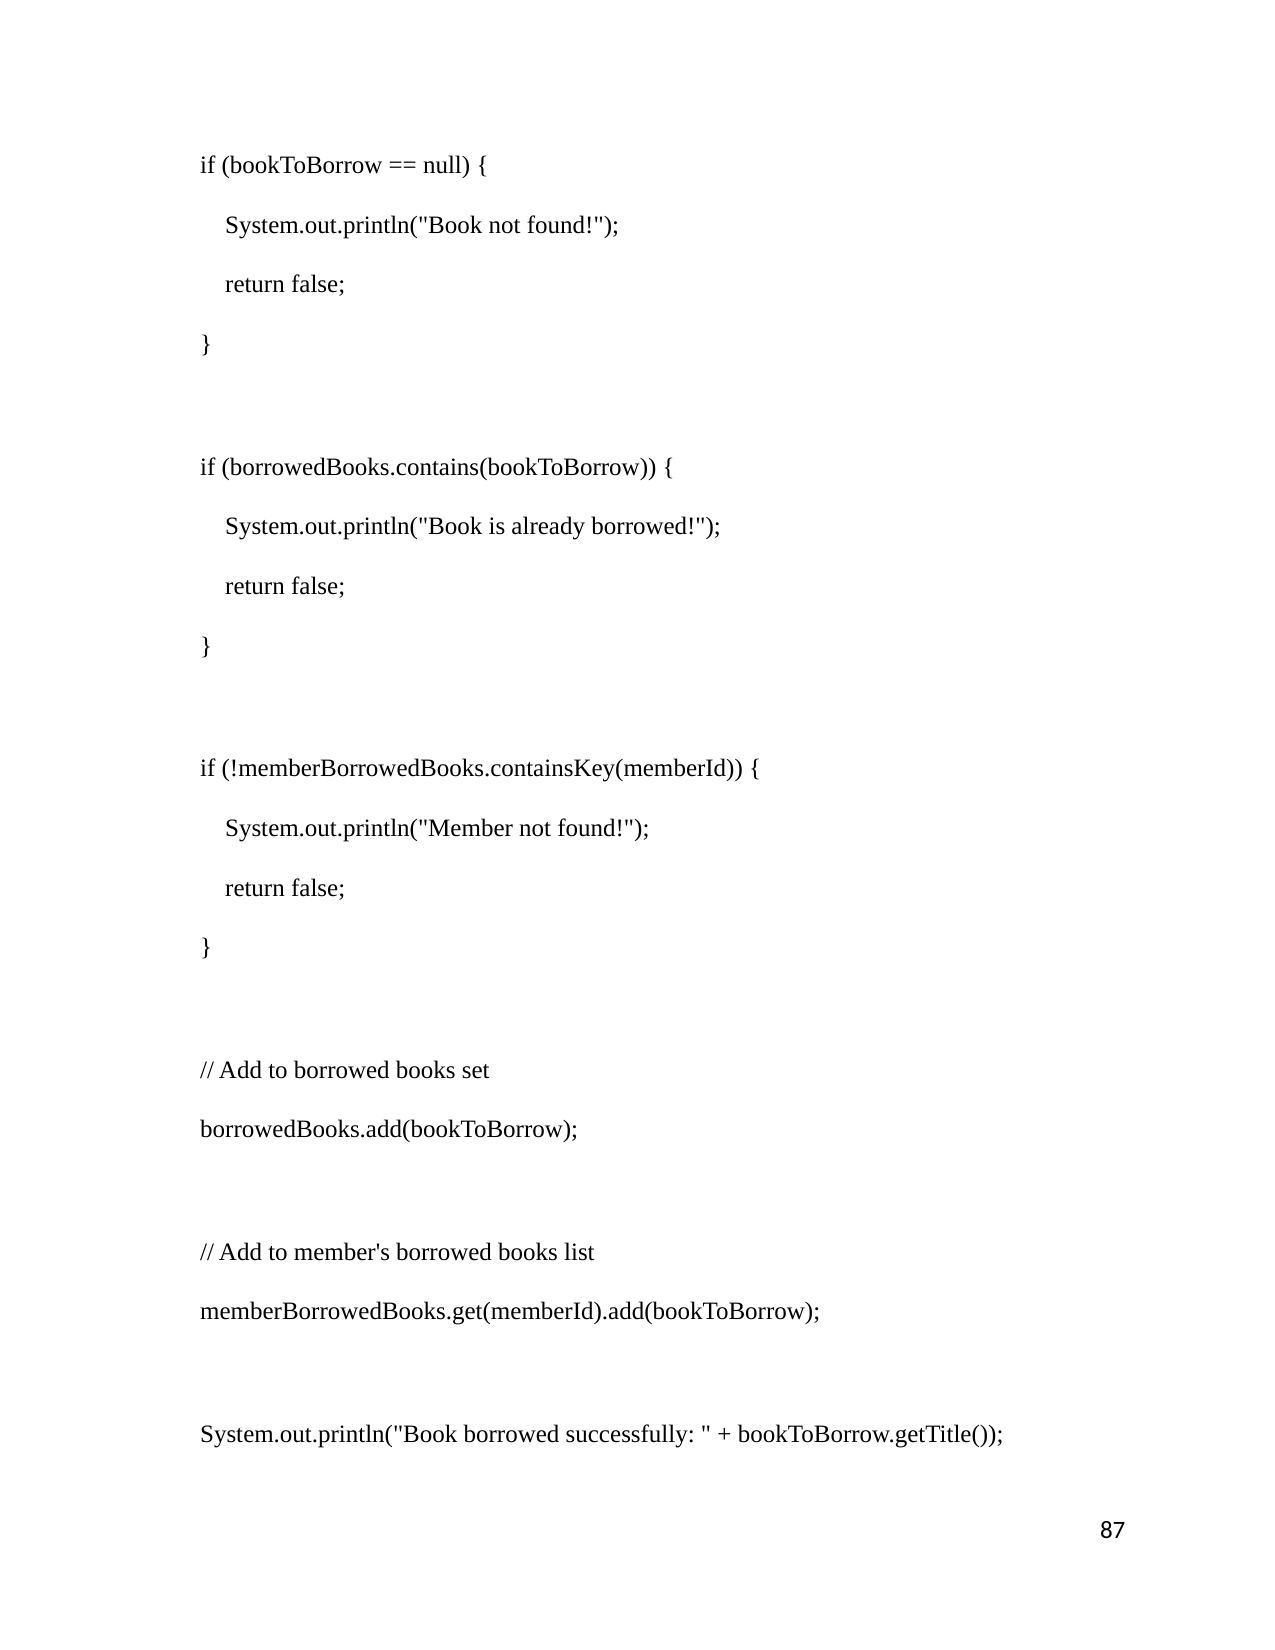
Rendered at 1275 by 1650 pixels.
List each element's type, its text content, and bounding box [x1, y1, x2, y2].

text if (!memberBorrowedBooks.containsKey(memberId)) { [150, 753, 1125, 782]
text System.out.println("Member not found!"); [150, 813, 1125, 842]
text System.out.println("Book is already borrowed!"); [150, 511, 1125, 540]
text borrowedBooks.add(bookToBorrow); [150, 1114, 1125, 1143]
text if (bookToBorrow == null) { [150, 150, 1125, 179]
text if (borrowedBooks.contains(bookToBorrow)) { [150, 452, 1125, 480]
text } [150, 932, 1125, 961]
text return false; [150, 571, 1125, 600]
text } [150, 329, 1125, 358]
text System.out.println("Book borrowed successfully: " + bookToBorrow.getTitle()); [150, 1419, 1125, 1447]
text return false; [150, 269, 1125, 298]
text memberBorrowedBooks.get(memberId).add(bookToBorrow); [150, 1296, 1125, 1325]
text // Add to borrowed books set [150, 1055, 1125, 1083]
text System.out.println("Book not found!"); [150, 210, 1125, 238]
text return false; [150, 873, 1125, 901]
text // Add to member's borrowed books list [150, 1237, 1125, 1265]
text } [150, 631, 1125, 660]
